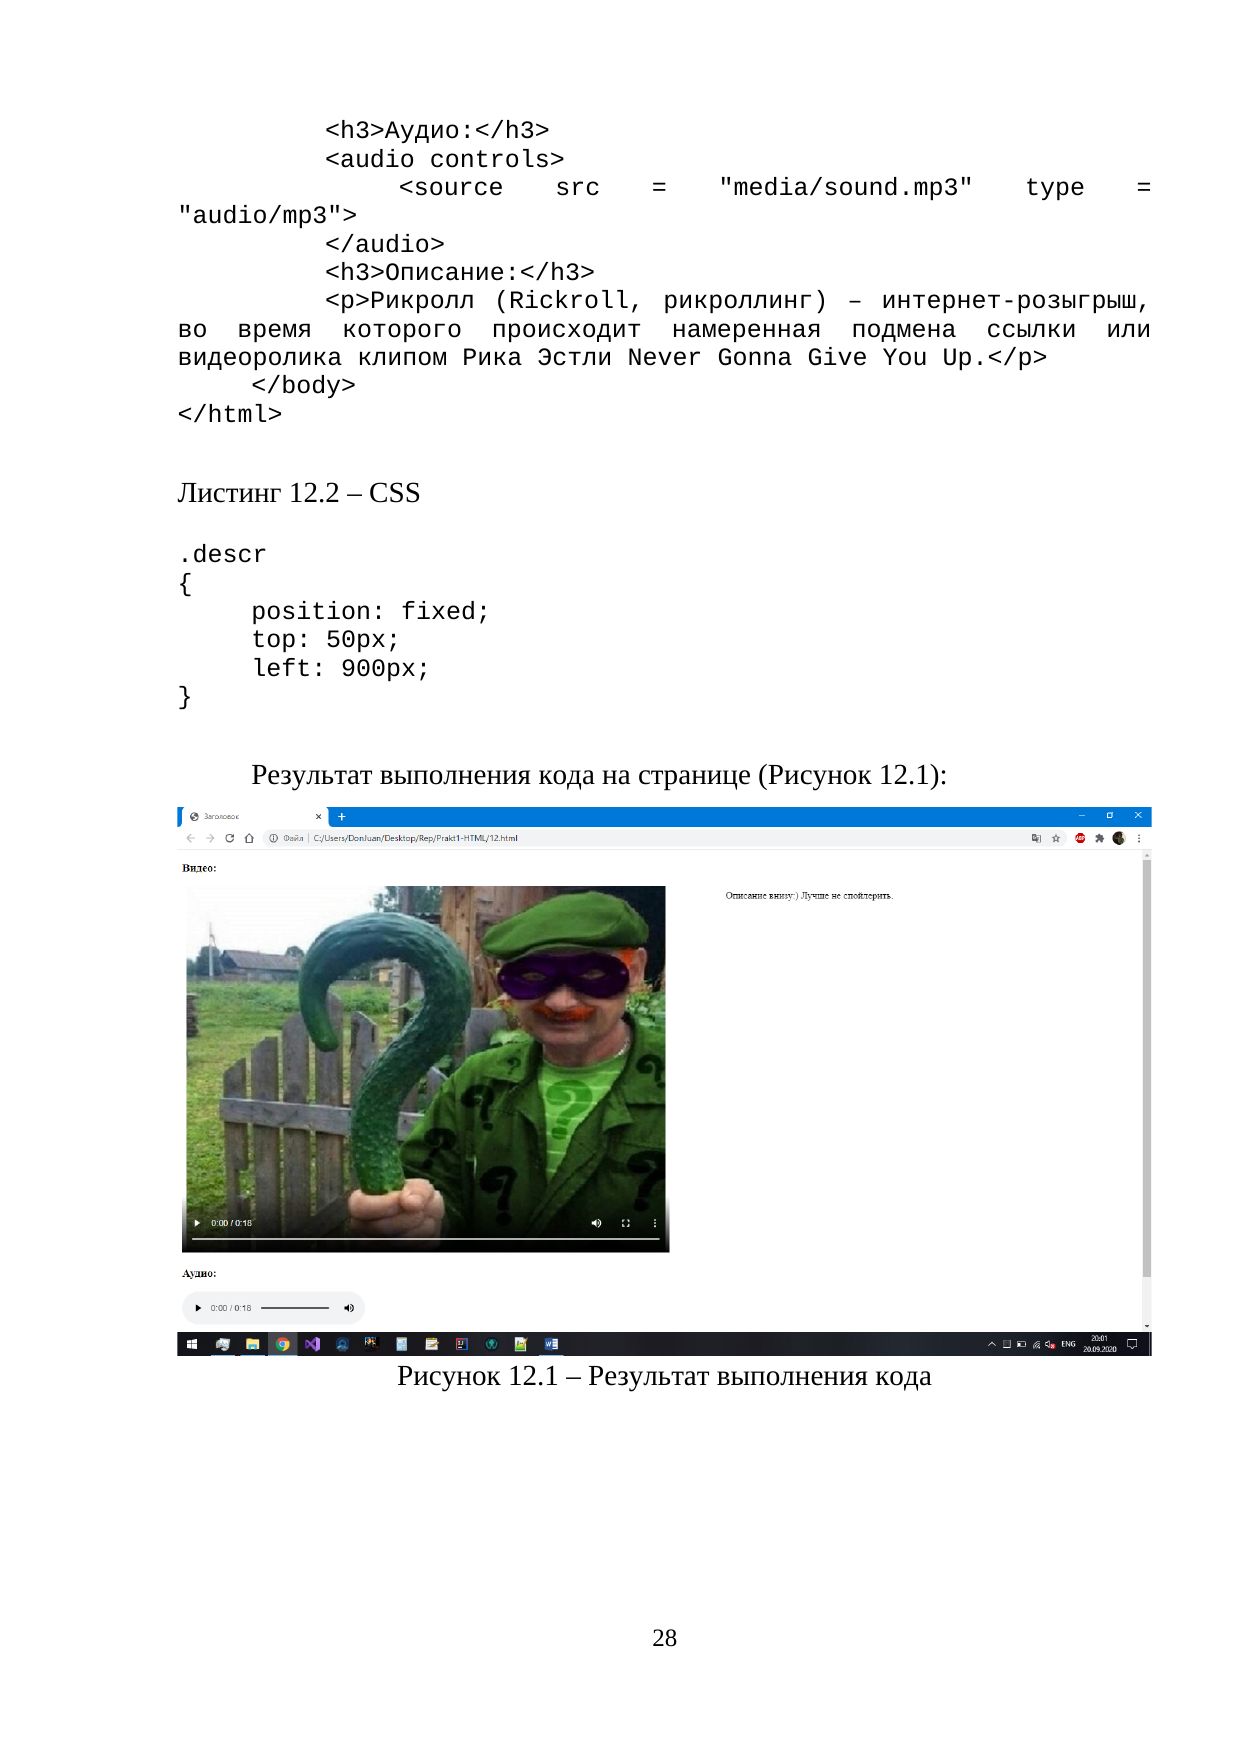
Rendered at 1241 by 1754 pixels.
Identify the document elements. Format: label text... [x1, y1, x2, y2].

text { [177, 570, 1152, 598]
text <source src = "media/sound.mp3" type = "audio/mp3"> [177, 175, 1152, 231]
picture [177, 807, 1152, 1356]
text position: fixed; [177, 598, 1152, 627]
text Листинг 12.2 – CSS [177, 475, 1152, 508]
text </body> [177, 373, 1152, 401]
text left: 900px; [177, 655, 1152, 683]
text <audio controls> [177, 146, 1152, 175]
text </audio> [177, 231, 1152, 260]
list Результат выполнения кода на странице (Рисунок 12.1): [177, 757, 1152, 790]
text <h3>Аудио:</h3> [177, 118, 1152, 146]
text </html> [177, 401, 1152, 430]
text <h3>Описание:</h3> [177, 260, 1152, 288]
text top: 50px; [177, 627, 1152, 655]
text .descr [177, 542, 1152, 570]
text Рисунок 12.1 – Результат выполнения кода [177, 1356, 1152, 1391]
text <p>Рикролл (Rickroll, рикроллинг) – интернет-розыгрыш, во время которого происходит намеренная подмена ссылки или видеоролика клипом Рика Эстли Never Gonna Give You Up.</p> [177, 288, 1152, 373]
text } [177, 683, 1152, 712]
